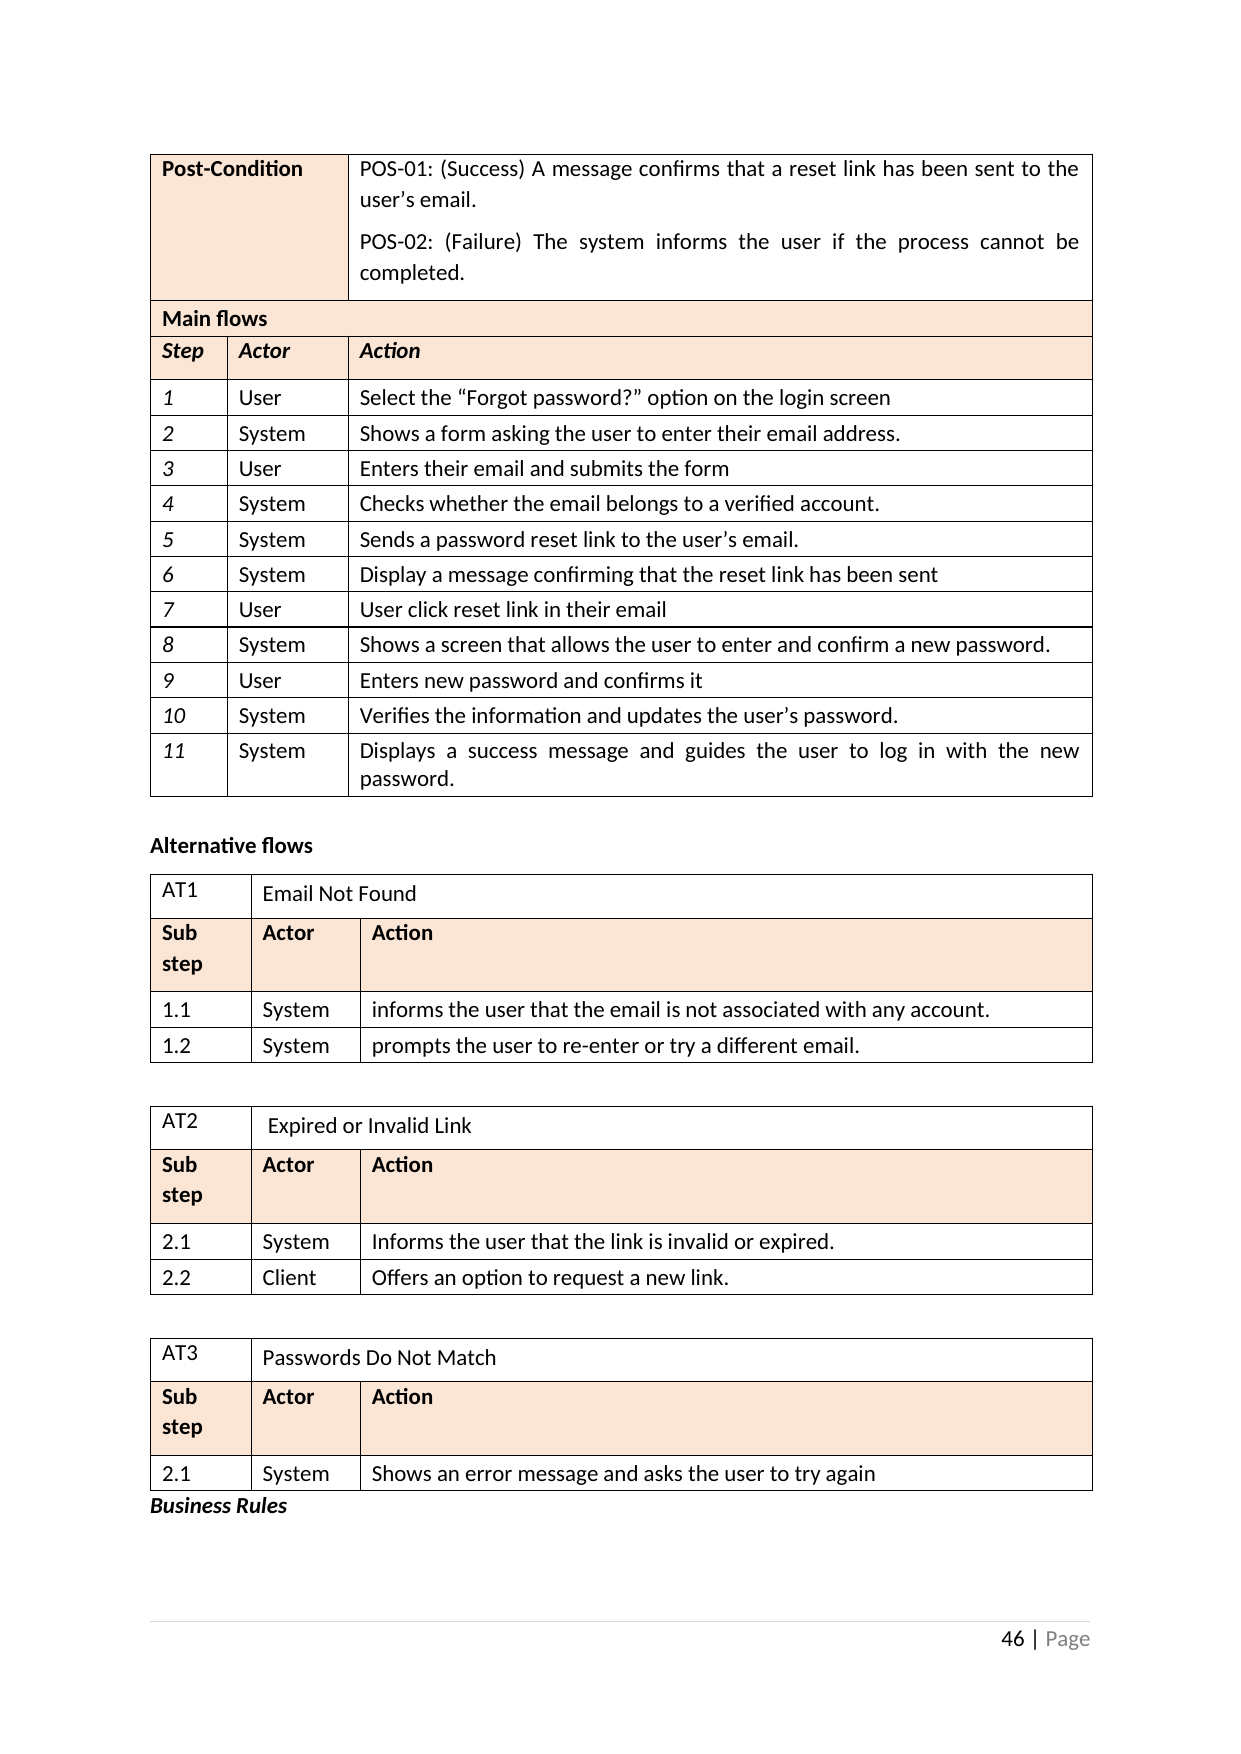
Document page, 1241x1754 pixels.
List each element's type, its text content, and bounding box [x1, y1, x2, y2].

text Business Rules [150, 1491, 1090, 1519]
text Alternative flows [150, 831, 1090, 859]
